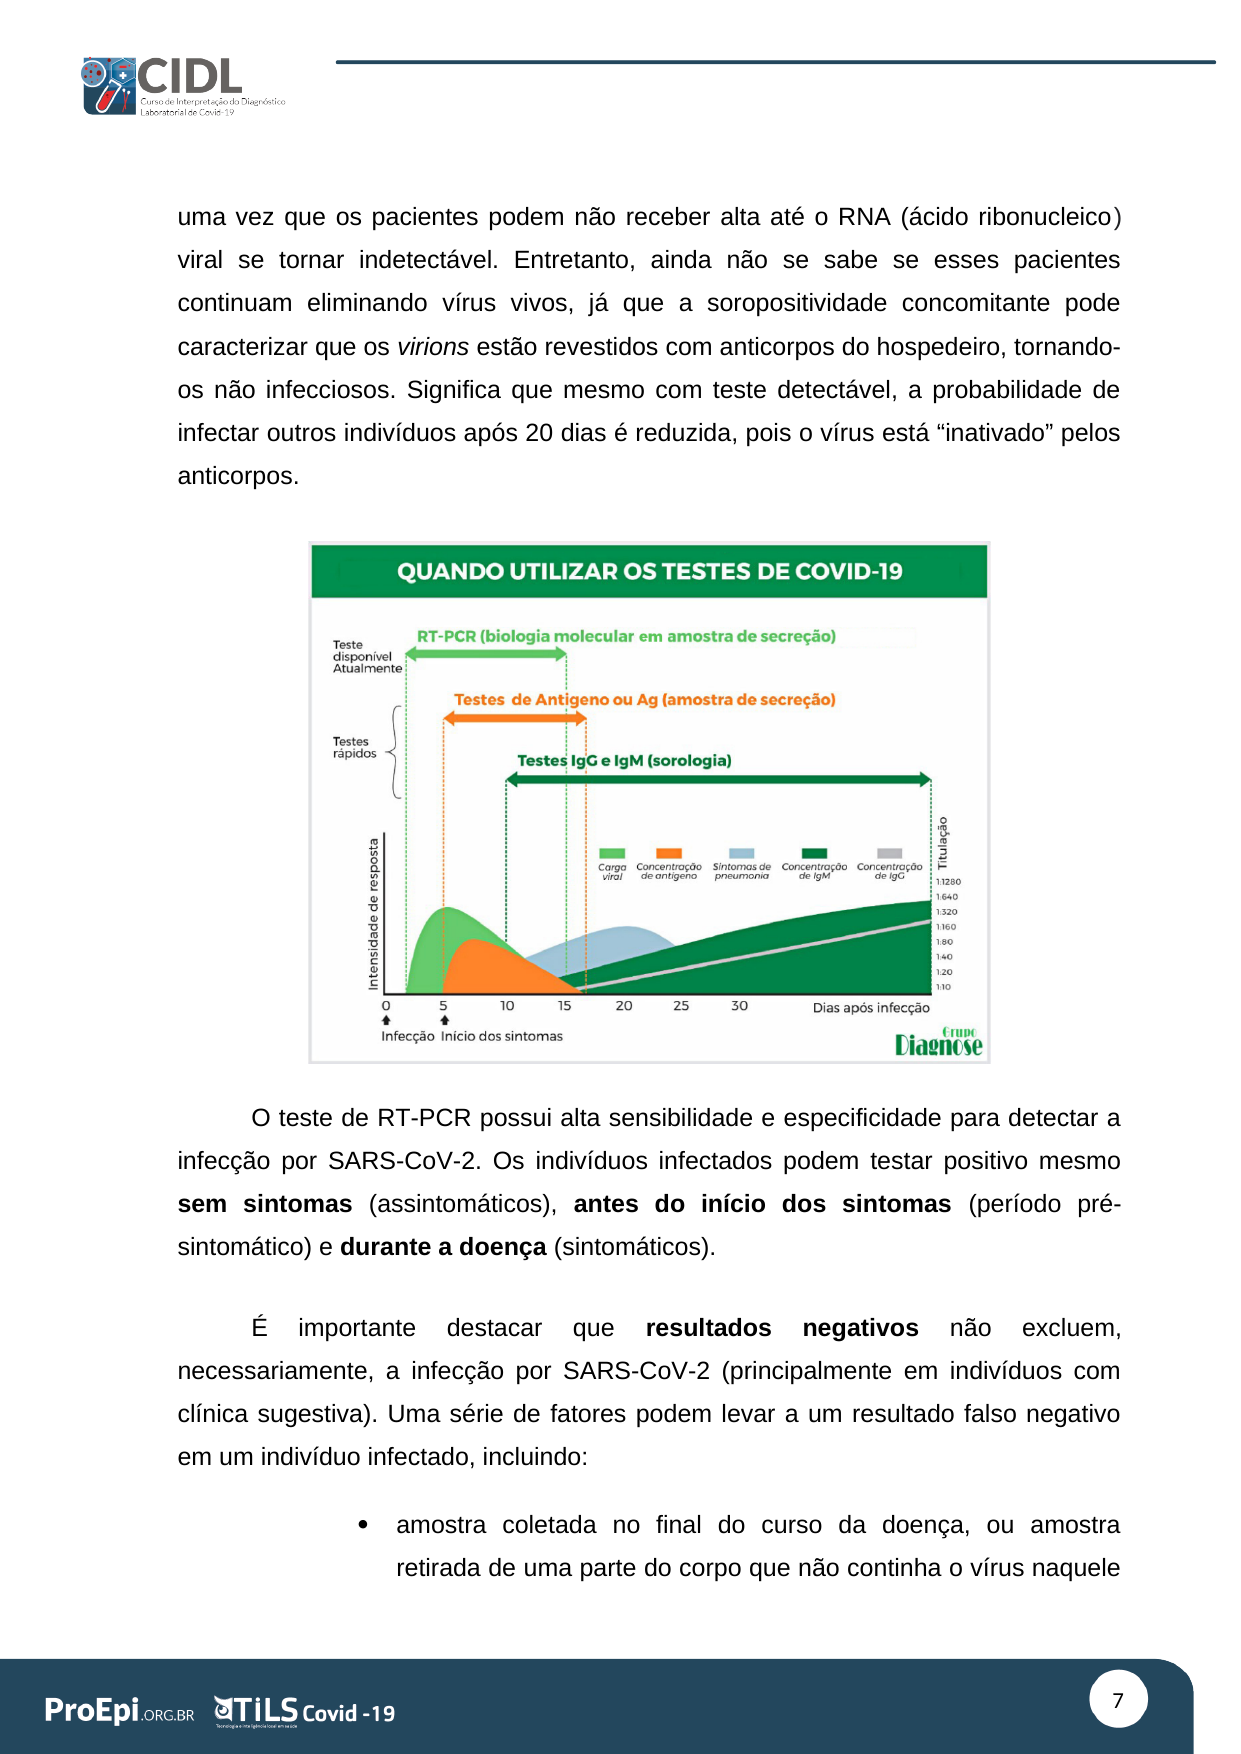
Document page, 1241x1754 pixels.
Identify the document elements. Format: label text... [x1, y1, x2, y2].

picture [308, 541, 992, 1064]
table_cell [0, 516, 1240, 1078]
table_cell O teste de RT-PCR possui alta sensibilidade e especificidade para detectar a infecção por SARS-CoV-2. Os indivíduos infectados podem testar positivo mesmo sem sintomas (assintomáticos), antes do início dos sintomas (período pré-sintomático) e durante a doença (sintomáticos). [0, 1078, 1240, 1288]
picture [0, 6, 1238, 177]
table_cell amostra coletada no final do curso da doença, ou amostra retirada de uma parte do corpo que não continha o vírus naquele momento; [0, 1498, 1240, 1582]
picture [0, 1582, 1238, 1754]
table_cell É importante destacar que resultados negativos não excluem, necessariamente, a infecção por SARS-CoV-2 (principalmente em indivíduos com clínica sugestiva). Uma série de fatores podem levar a um resultado falso negativo em um indivíduo infectado, incluindo: [0, 1288, 1240, 1497]
